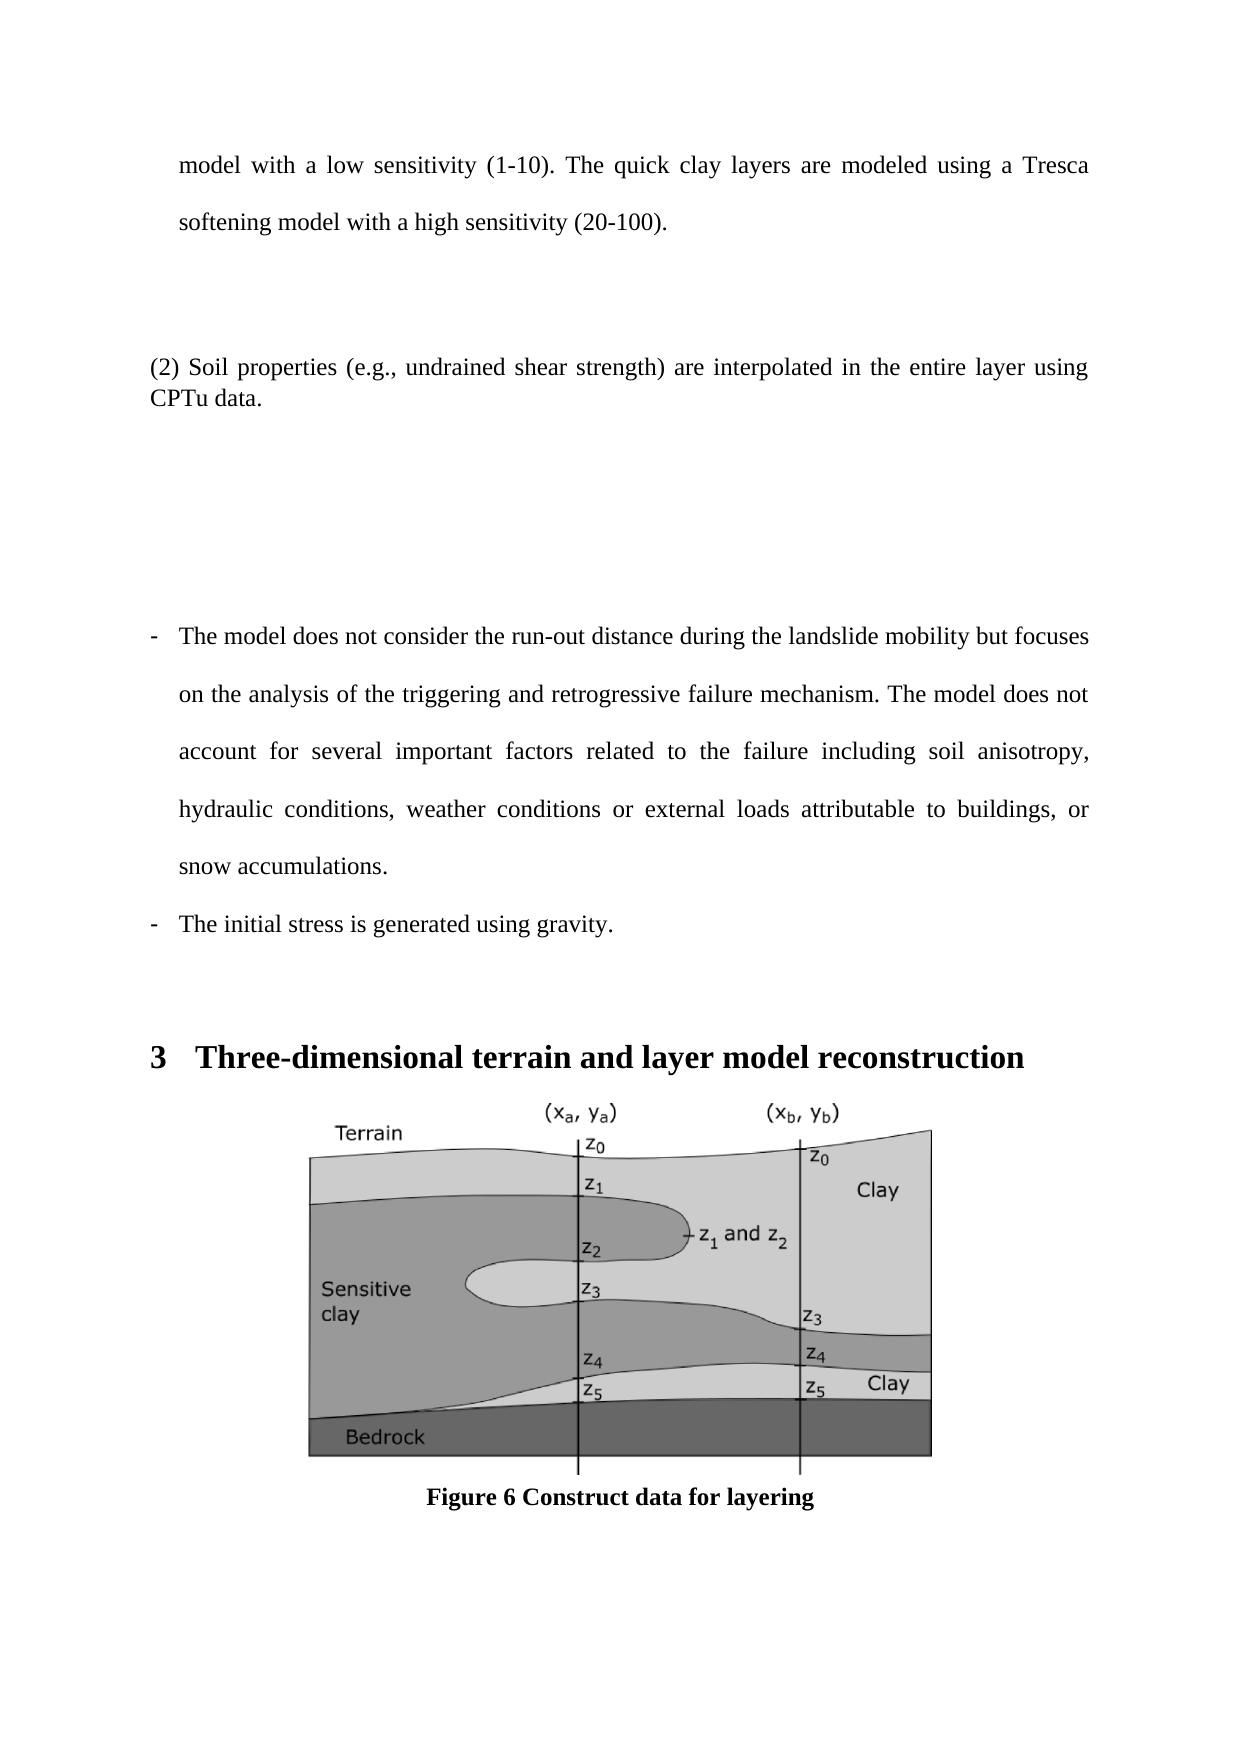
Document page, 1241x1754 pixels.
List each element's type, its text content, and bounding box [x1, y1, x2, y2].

text (2) Soil properties (e.g., undrained shear strength) are interpolated in the entire layer using CPTu data. [150, 352, 1090, 411]
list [150, 150, 1090, 236]
picture [302, 1087, 938, 1480]
list The model does not consider the run-out distance during the landslide mobility but focuses on the analysis of the triggering and retrogressive failure mechanism. The model does not account for several important factors related to the failure including soil anisotropy, hydraulic conditions, weather conditions or external loads attributable to buildings, or snow accumulations. [150, 621, 1090, 880]
subtitle Three-dimensional terrain and layer model reconstruction [150, 1037, 1090, 1075]
list The initial stress is generated using gravity. [150, 909, 1090, 938]
